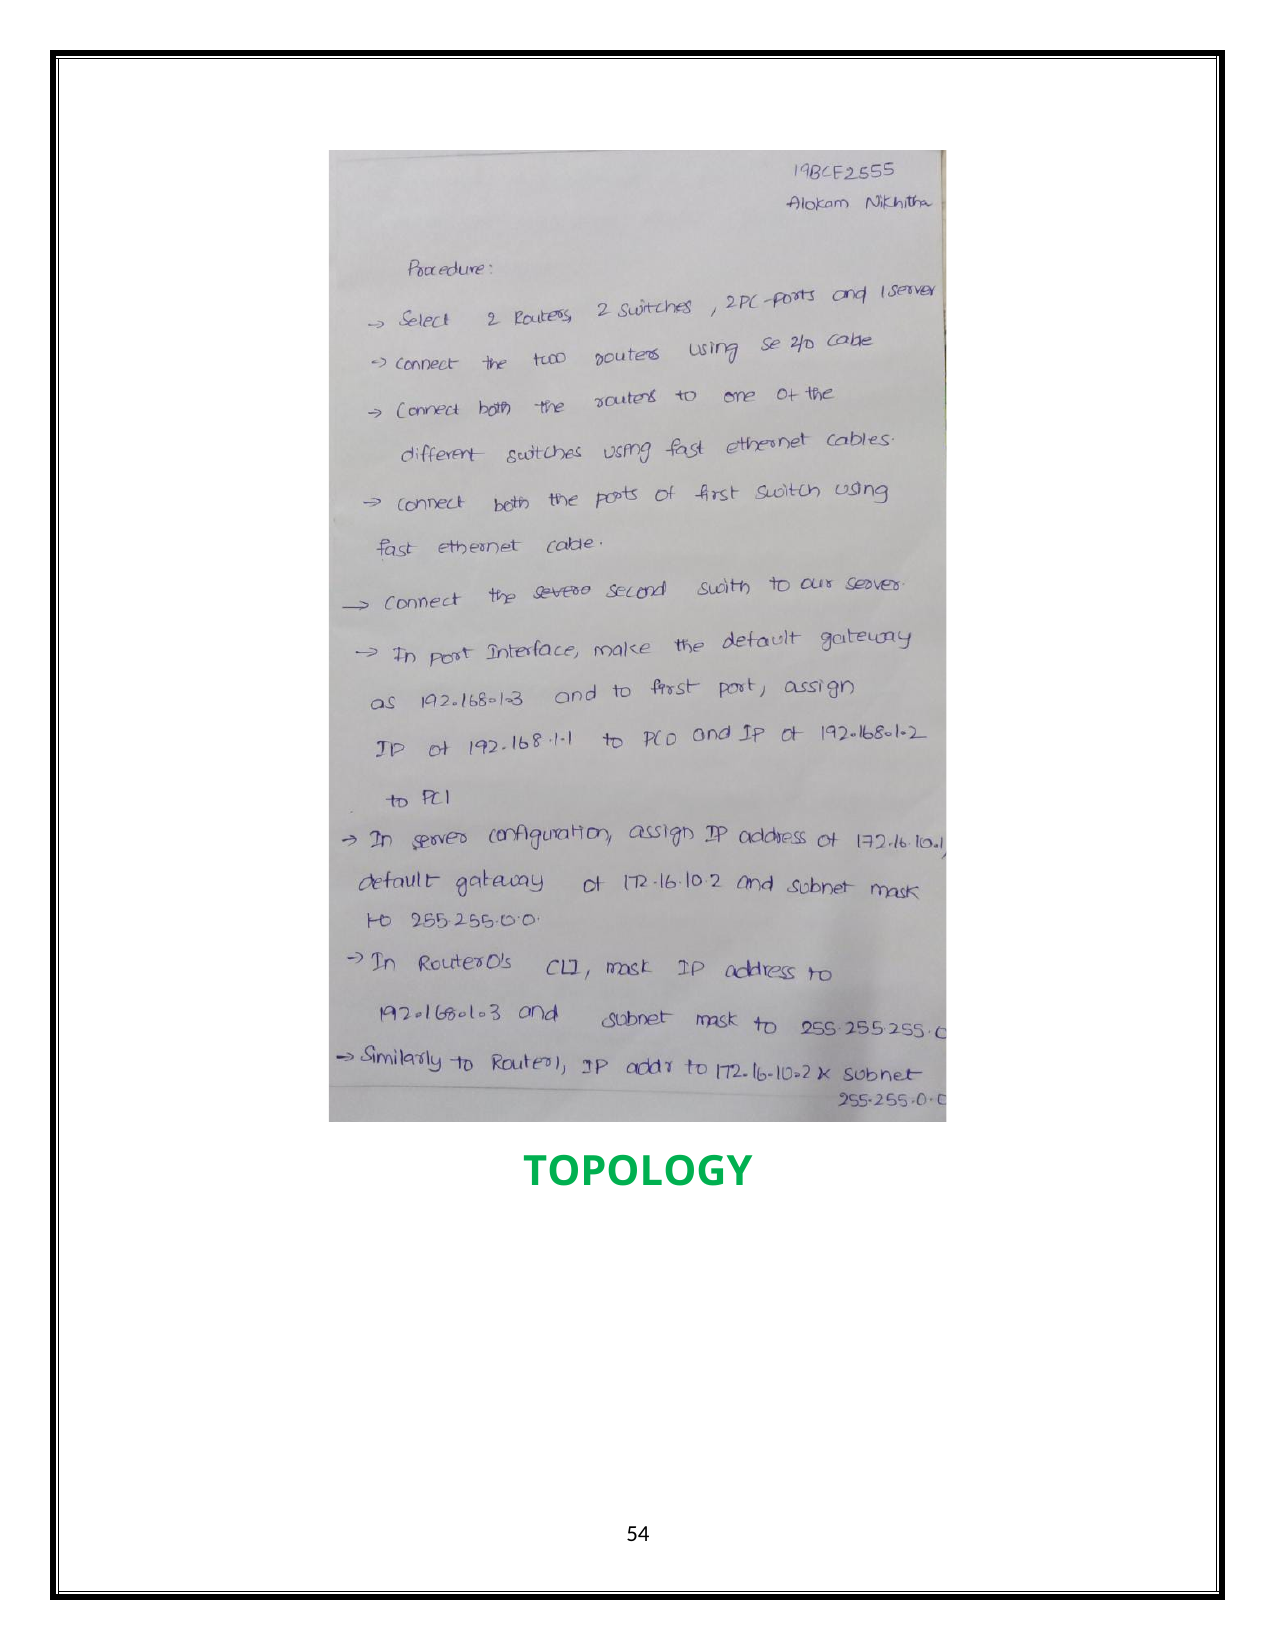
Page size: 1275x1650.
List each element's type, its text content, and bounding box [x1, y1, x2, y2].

picture [328, 150, 947, 1122]
text TOPOLOGY [150, 1141, 1125, 1198]
